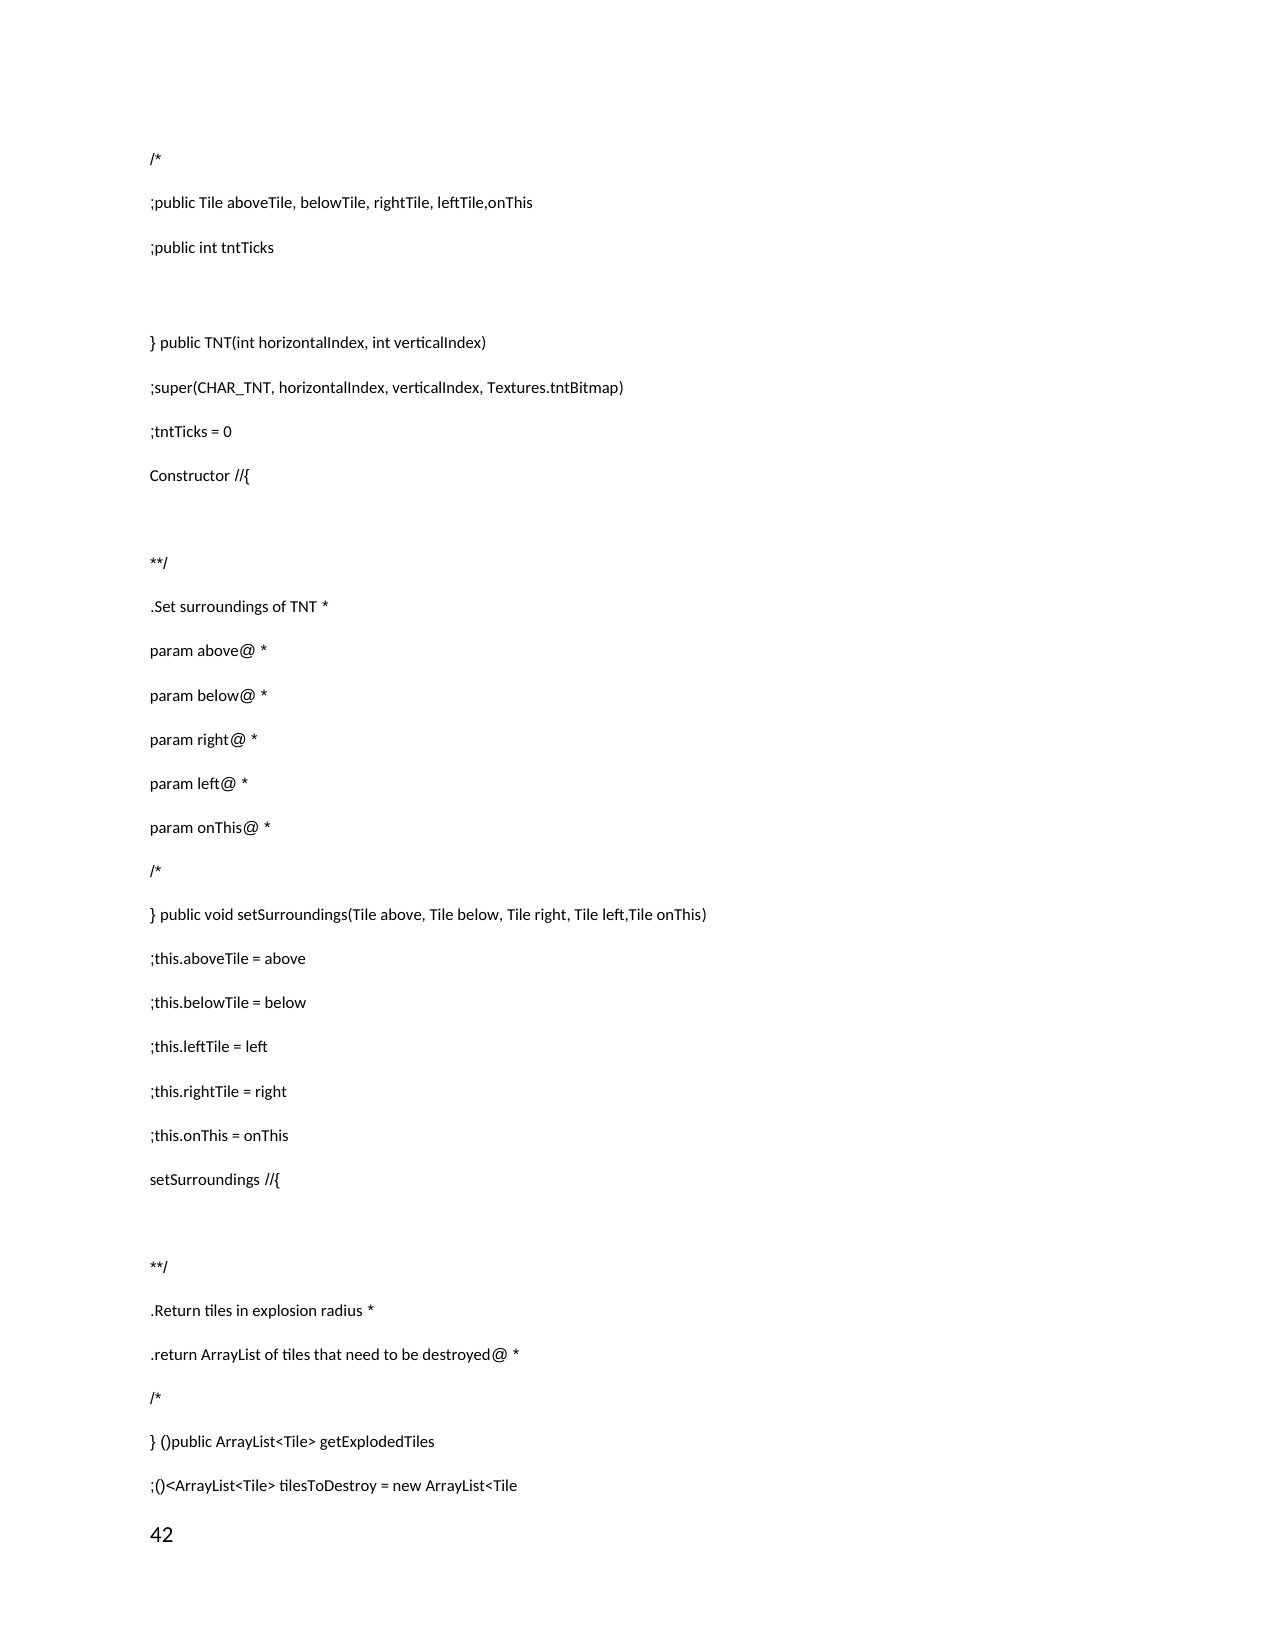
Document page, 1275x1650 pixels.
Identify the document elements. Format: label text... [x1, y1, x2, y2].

text tntTicks = 0; [150, 421, 1125, 441]
text * @param onThis [150, 817, 1125, 838]
text * @param below [150, 685, 1125, 705]
text public void setSurroundings(Tile above, Tile below, Tile right, Tile left,Tile onThis) { [150, 904, 1125, 924]
text ArrayList<Tile> tilesToDestroy = new ArrayList<Tile>(); [150, 1476, 1125, 1496]
text this.leftTile = left; [150, 1037, 1125, 1057]
text this.aboveTile = above; [150, 948, 1125, 969]
text * @param left [150, 773, 1125, 793]
text */ [150, 1389, 1125, 1408]
text public TNT(int horizontalIndex, int verticalIndex) { [150, 333, 1125, 353]
text /** [150, 1258, 1125, 1277]
text public int tntTicks; [150, 237, 1125, 257]
text public ArrayList<Tile> getExplodedTiles() { [150, 1432, 1125, 1452]
text * Return tiles in explosion radius. [150, 1300, 1125, 1321]
text * @return ArrayList of tiles that need to be destroyed. [150, 1344, 1125, 1365]
text */ [150, 150, 1125, 169]
text }// setSurroundings [150, 1169, 1125, 1189]
text this.onThis = onThis; [150, 1125, 1125, 1145]
text this.belowTile = below; [150, 993, 1125, 1013]
text /** [150, 554, 1125, 573]
text this.rightTile = right; [150, 1081, 1125, 1101]
text super(CHAR_TNT, horizontalIndex, verticalIndex, Textures.tntBitmap); [150, 377, 1125, 397]
text * @param right [150, 729, 1125, 749]
text }// Constructor [150, 465, 1125, 486]
text public Tile aboveTile, belowTile, rightTile, leftTile,onThis; [150, 193, 1125, 213]
text * Set surroundings of TNT. [150, 596, 1125, 617]
text */ [150, 861, 1125, 881]
text * @param above [150, 641, 1125, 661]
